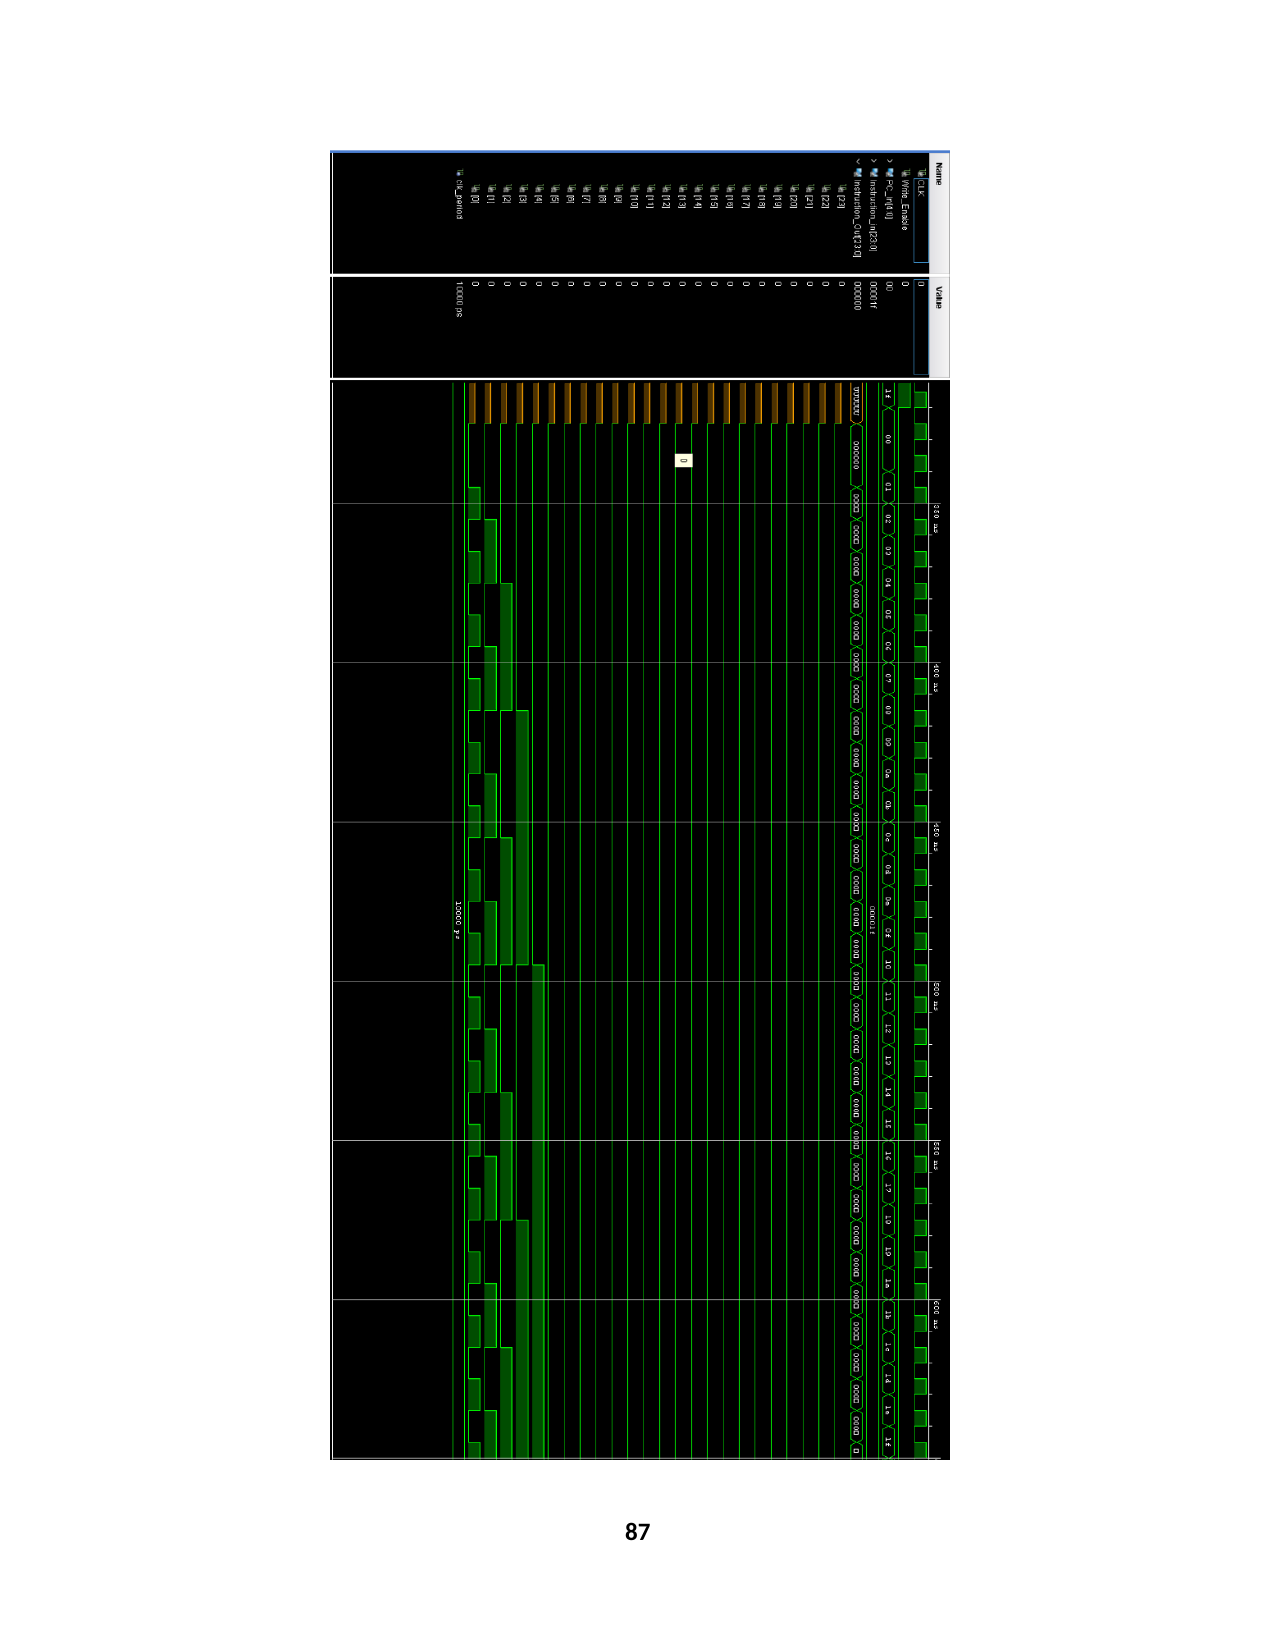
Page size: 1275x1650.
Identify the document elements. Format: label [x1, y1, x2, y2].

picture [330, 151, 950, 1459]
